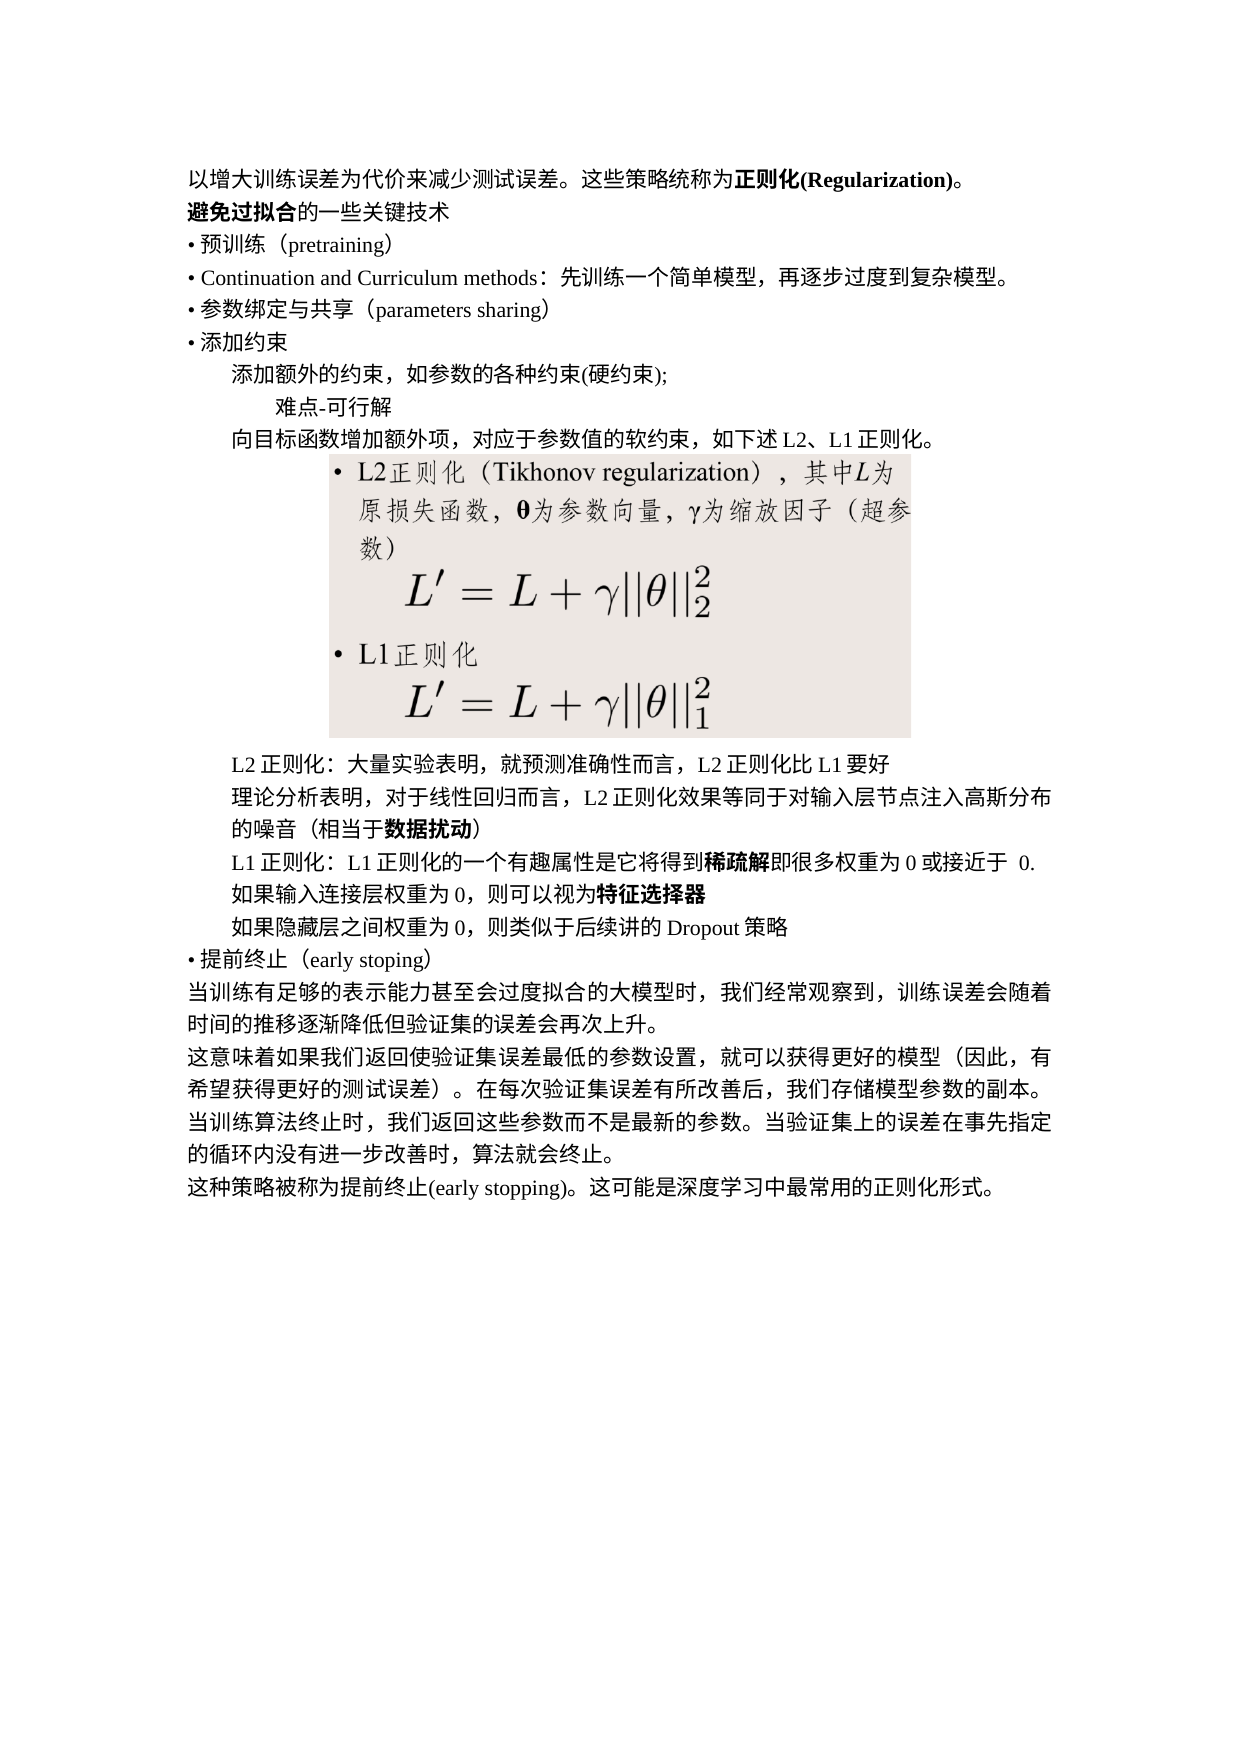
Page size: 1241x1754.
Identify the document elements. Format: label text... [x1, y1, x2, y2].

text 理论分析表明，对于线性回归而言，L2正则化效果等同于对输入层节点注入高斯分布 的噪音（相当于数据扰动） [187, 779, 1053, 844]
text 这意味着如果我们返回使验证集误差最低的参数设置，就可以获得更好的模型（因此，有希望获得更好的测试误差）。在每次验证集误差有所改善后，我们存储模型参数的副本。当训练算法终止时，我们返回这些参数而不是最新的参数。当验证集上的误差在事先指定的循环内没有进一步改善时，算法就会终止。 [187, 1039, 1053, 1169]
text 如果输入连接层权重为0，则可以视为特征选择器 [187, 877, 1053, 909]
text 添加额外的约束，如参数的各种约束(硬约束); [187, 357, 1053, 389]
picture [329, 454, 912, 738]
text • 预训练（pretraining） [187, 227, 1053, 259]
text 难点-可行解 [187, 389, 1053, 422]
text 这种策略被称为提前终止(early stopping)。这可能是深度学习中最常用的正则化形式。 [187, 1169, 1053, 1202]
text • Continuation and Curriculum methods：先训练一个简单模型，再逐步过度到复杂模型。 [187, 259, 1053, 292]
text 向目标函数增加额外项，对应于参数值的软约束，如下述L2、L1正则化。 [187, 422, 1053, 454]
text 当训练有足够的表示能力甚至会过度拟合的大模型时，我们经常观察到，训练误差会随着时间的推移逐渐降低但验证集的误差会再次上升。 [187, 974, 1053, 1039]
text 如果隐藏层之间权重为0，则类似于后续讲的Dropout策略 [187, 909, 1053, 942]
text • 提前终止（early stoping） [187, 942, 1053, 974]
text • 参数绑定与共享（parameters sharing） [187, 292, 1053, 324]
text L1正则化：L1正则化的一个有趣属性是它将得到稀疏解即很多权重为0或接近于 0. [187, 844, 1053, 877]
text • 添加约束 [187, 324, 1053, 357]
text L2正则化：大量实验表明，就预测准确性而言，L2正则化比L1要好 [187, 747, 1053, 779]
text 避免过拟合的一些关键技术 [187, 194, 1053, 227]
text 以增大训练误差为代价来减少测试误差。这些策略统称为正则化(Regularization)。 [187, 162, 1053, 194]
